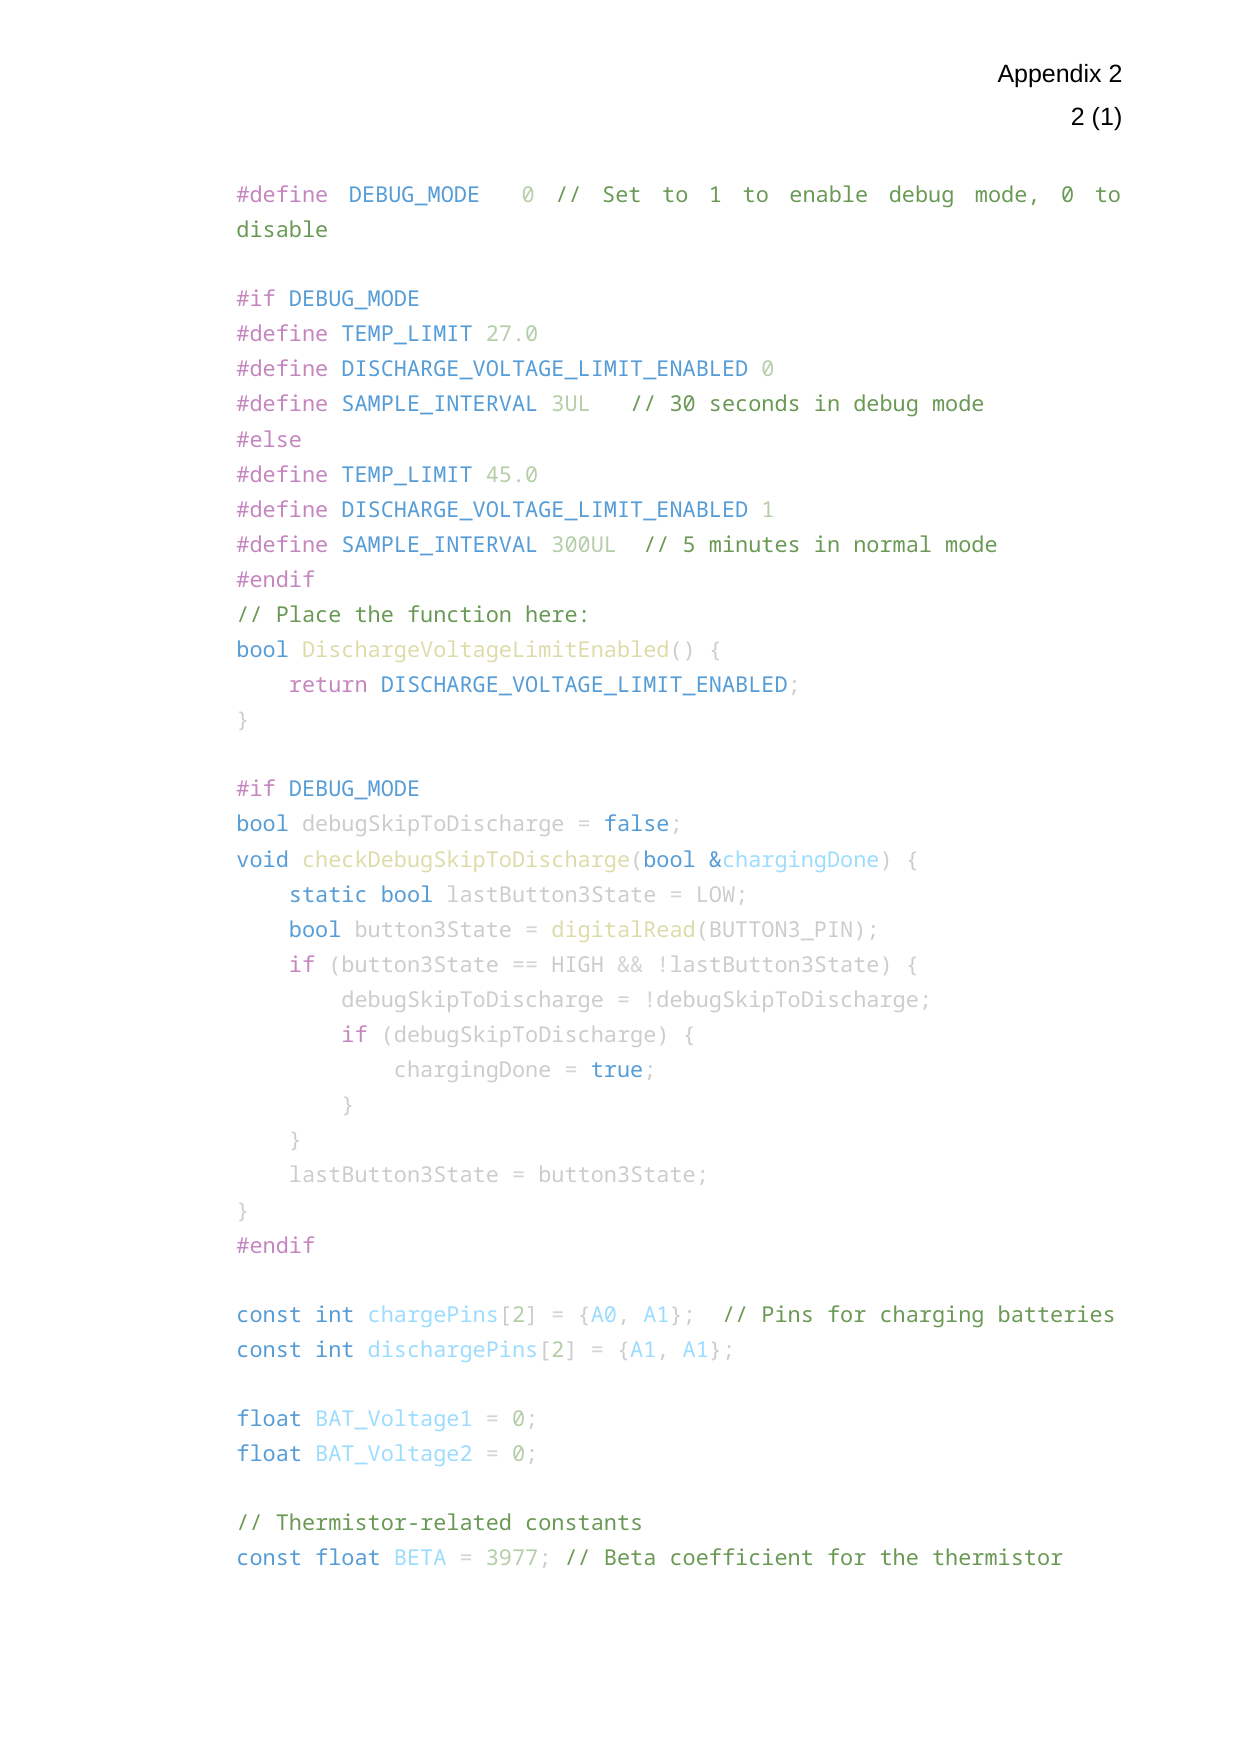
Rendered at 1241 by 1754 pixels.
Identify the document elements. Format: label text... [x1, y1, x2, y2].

text bool debugSkipToDischarge = false; [236, 808, 1122, 838]
text return DISCHARGE_VOLTAGE_LIMIT_ENABLED; [236, 669, 1122, 699]
text const float BETA = 3977; // Beta coefficient for the thermistor [236, 1542, 1122, 1572]
text #define SAMPLE_INTERVAL 300UL // 5 minutes in normal mode [236, 529, 1122, 559]
text #define DISCHARGE_VOLTAGE_LIMIT_ENABLED 1 [236, 494, 1122, 523]
text // Thermistor-related constants [236, 1507, 1122, 1537]
text #define DISCHARGE_VOLTAGE_LIMIT_ENABLED 0 [236, 353, 1122, 383]
text const int chargePins[2] = {A0, A1}; // Pins for charging batteries [236, 1299, 1122, 1328]
text void checkDebugSkipToDischarge(bool &chargingDone) { [236, 843, 1122, 873]
text chargingDone = true; [236, 1054, 1122, 1084]
text } [236, 1194, 1122, 1224]
text bool button3State = digitalRead(BUTTON3_PIN); [236, 914, 1122, 943]
text const int dischargePins[2] = {A1, A1}; [236, 1334, 1122, 1363]
text // Place the function here: [236, 599, 1122, 629]
text } [236, 1124, 1122, 1154]
text #define TEMP_LIMIT 27.0 [236, 318, 1122, 348]
text #else [236, 423, 1122, 453]
text static bool lastButton3State = LOW; [236, 879, 1122, 908]
text #define SAMPLE_INTERVAL 3UL // 30 seconds in debug mode [236, 388, 1122, 418]
text bool DischargeVoltageLimitEnabled() { [236, 634, 1122, 664]
text #if DEBUG_MODE [236, 773, 1122, 803]
text float BAT_Voltage1 = 0; [236, 1403, 1122, 1432]
text float BAT_Voltage2 = 0; [236, 1438, 1122, 1468]
text if (button3State == HIGH && !lastButton3State) { [236, 949, 1122, 979]
text #if DEBUG_MODE [236, 283, 1122, 313]
text #define DEBUG_MODE 0 // Set to 1 to enable debug mode, 0 to disable [236, 179, 1122, 244]
text #endif [236, 564, 1122, 594]
text } [236, 1089, 1122, 1119]
text #endif [236, 1230, 1122, 1259]
text if (debugSkipToDischarge) { [236, 1019, 1122, 1049]
text lastButton3State = button3State; [236, 1159, 1122, 1189]
text } [236, 704, 1122, 734]
text debugSkipToDischarge = !debugSkipToDischarge; [236, 984, 1122, 1014]
text #define TEMP_LIMIT 45.0 [236, 459, 1122, 488]
